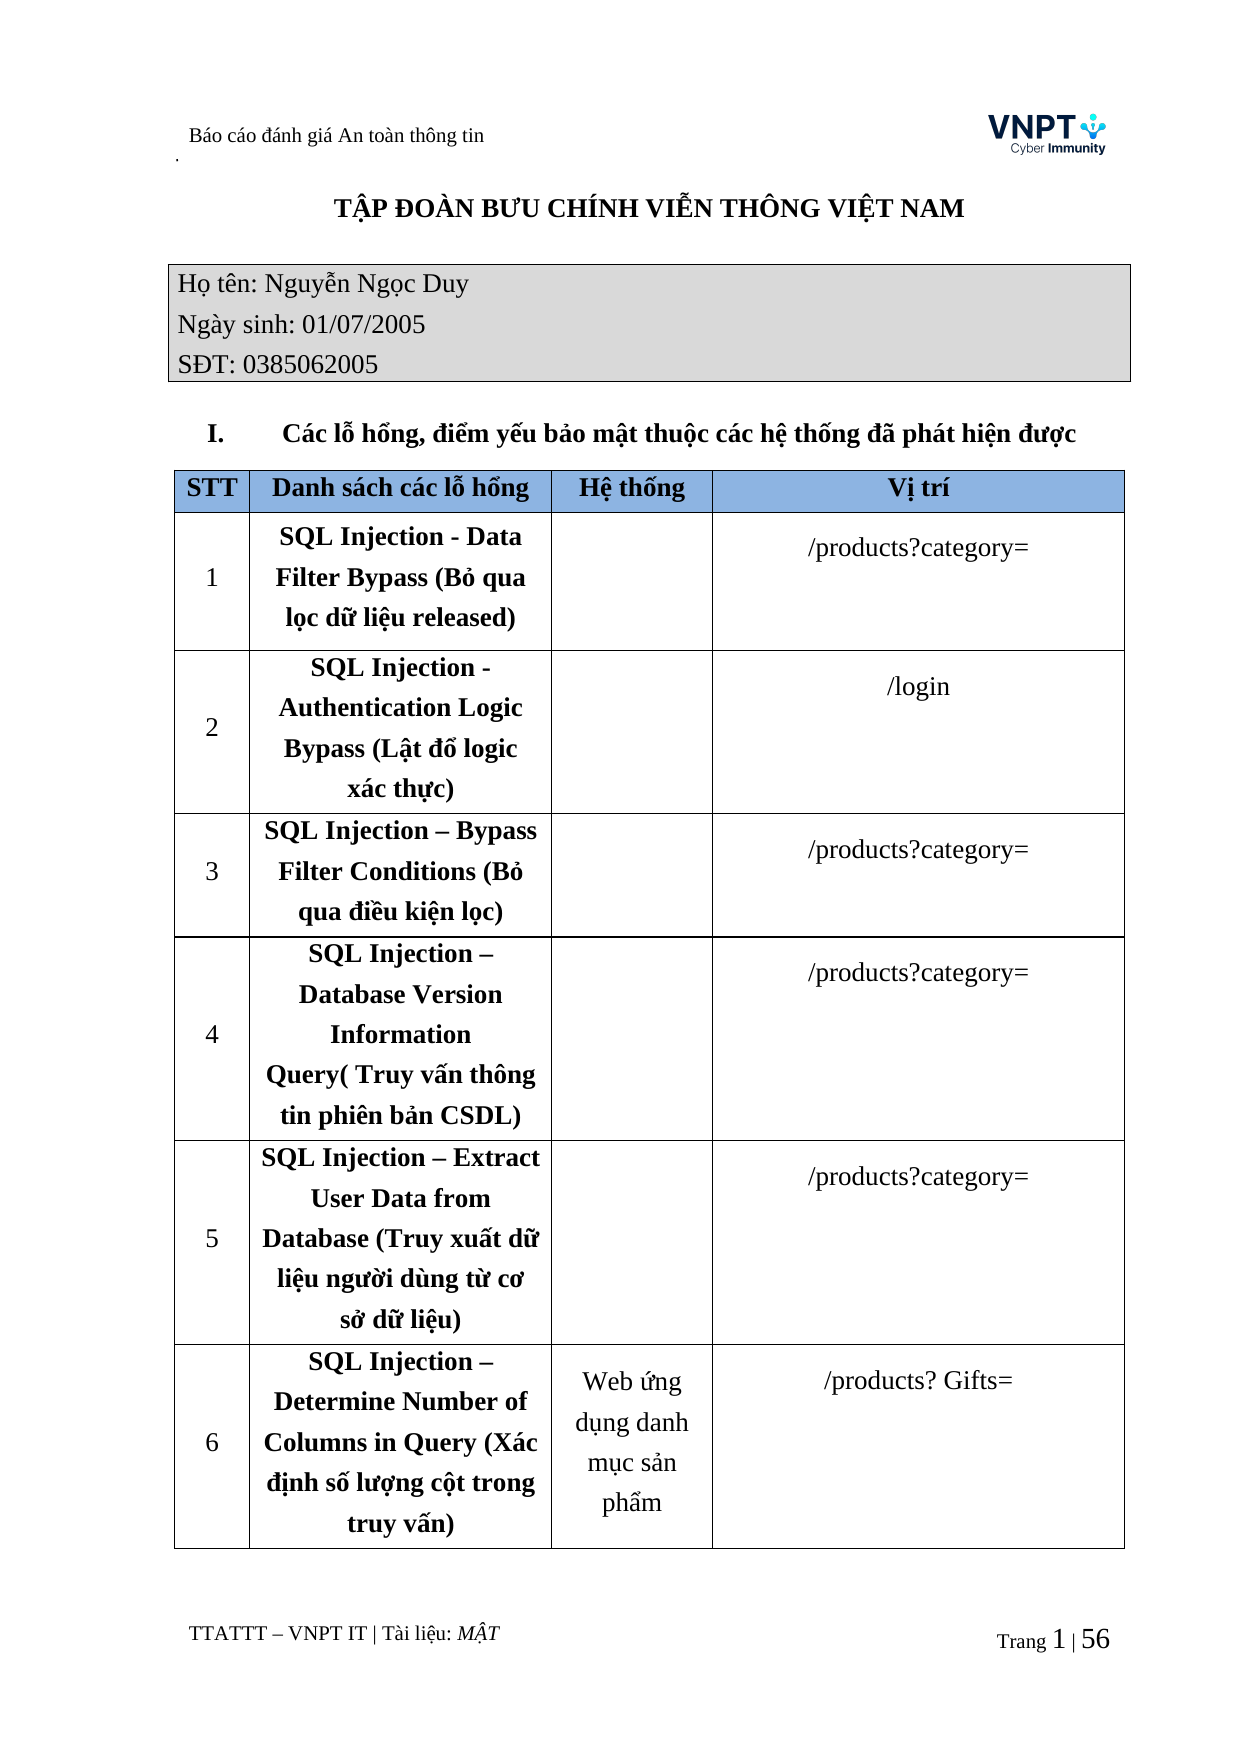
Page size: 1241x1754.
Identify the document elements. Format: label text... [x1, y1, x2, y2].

table_cell /products?category= [713, 938, 1124, 1140]
text Họ tên: Nguyễn Ngọc Duy [169, 265, 1130, 298]
table_header Vị trí [713, 471, 1124, 512]
table_cell 4 [175, 938, 249, 1140]
table_cell /products?category= [713, 513, 1124, 650]
table_header STT [175, 471, 249, 512]
table_header Hệ thống [552, 471, 712, 512]
table_cell [552, 938, 712, 1140]
table_cell [552, 651, 712, 813]
table_header Danh sách các lỗ hổng [250, 471, 551, 512]
table_cell [552, 513, 712, 650]
table_cell 3 [175, 814, 249, 936]
table_cell /products? Gifts= [713, 1345, 1124, 1548]
table_cell SQL Injection – Database Version Information Query( Truy vấn thông tin phiên bản CSDL) [250, 938, 551, 1140]
table_cell SQL Injection - Data Filter Bypass (Bỏ qua lọc dữ liệu released) [250, 513, 551, 650]
text SĐT: 0385062005 [169, 345, 1130, 381]
picture [984, 110, 1110, 159]
table_cell 1 [175, 513, 249, 650]
table_cell 6 [175, 1345, 249, 1548]
table_cell [552, 1141, 712, 1344]
table_cell Web ứng dụng danh mục sản phẩm [552, 1345, 712, 1548]
subtitle Các lỗ hổng, điểm yếu bảo mật thuộc các hệ thống đã phát hiện được [207, 417, 1122, 448]
table_cell SQL Injection – Bypass Filter Conditions (Bỏ qua điều kiện lọc) [250, 814, 551, 936]
table_cell SQL Injection – Extract User Data from Database (Truy xuất dữ liệu người dùng từ cơ sở dữ liệu) [250, 1141, 551, 1344]
table_cell [552, 814, 712, 936]
table_cell SQL Injection - Authentication Logic Bypass (Lật đổ logic xác thực) [250, 651, 551, 813]
text Ngày sinh: 01/07/2005 [169, 304, 1130, 339]
table_cell 5 [175, 1141, 249, 1344]
table_cell /products?category= [713, 814, 1124, 936]
table_cell 2 [175, 651, 249, 813]
table_cell /login [713, 651, 1124, 813]
text TẬP ĐOÀN BƯU CHÍNH VIỄN THÔNG VIỆT NAM [177, 193, 1122, 224]
table_cell SQL Injection – Determine Number of Columns in Query (Xác định số lượng cột trong truy vấn) [250, 1345, 551, 1548]
table_cell /products?category= [713, 1141, 1124, 1344]
